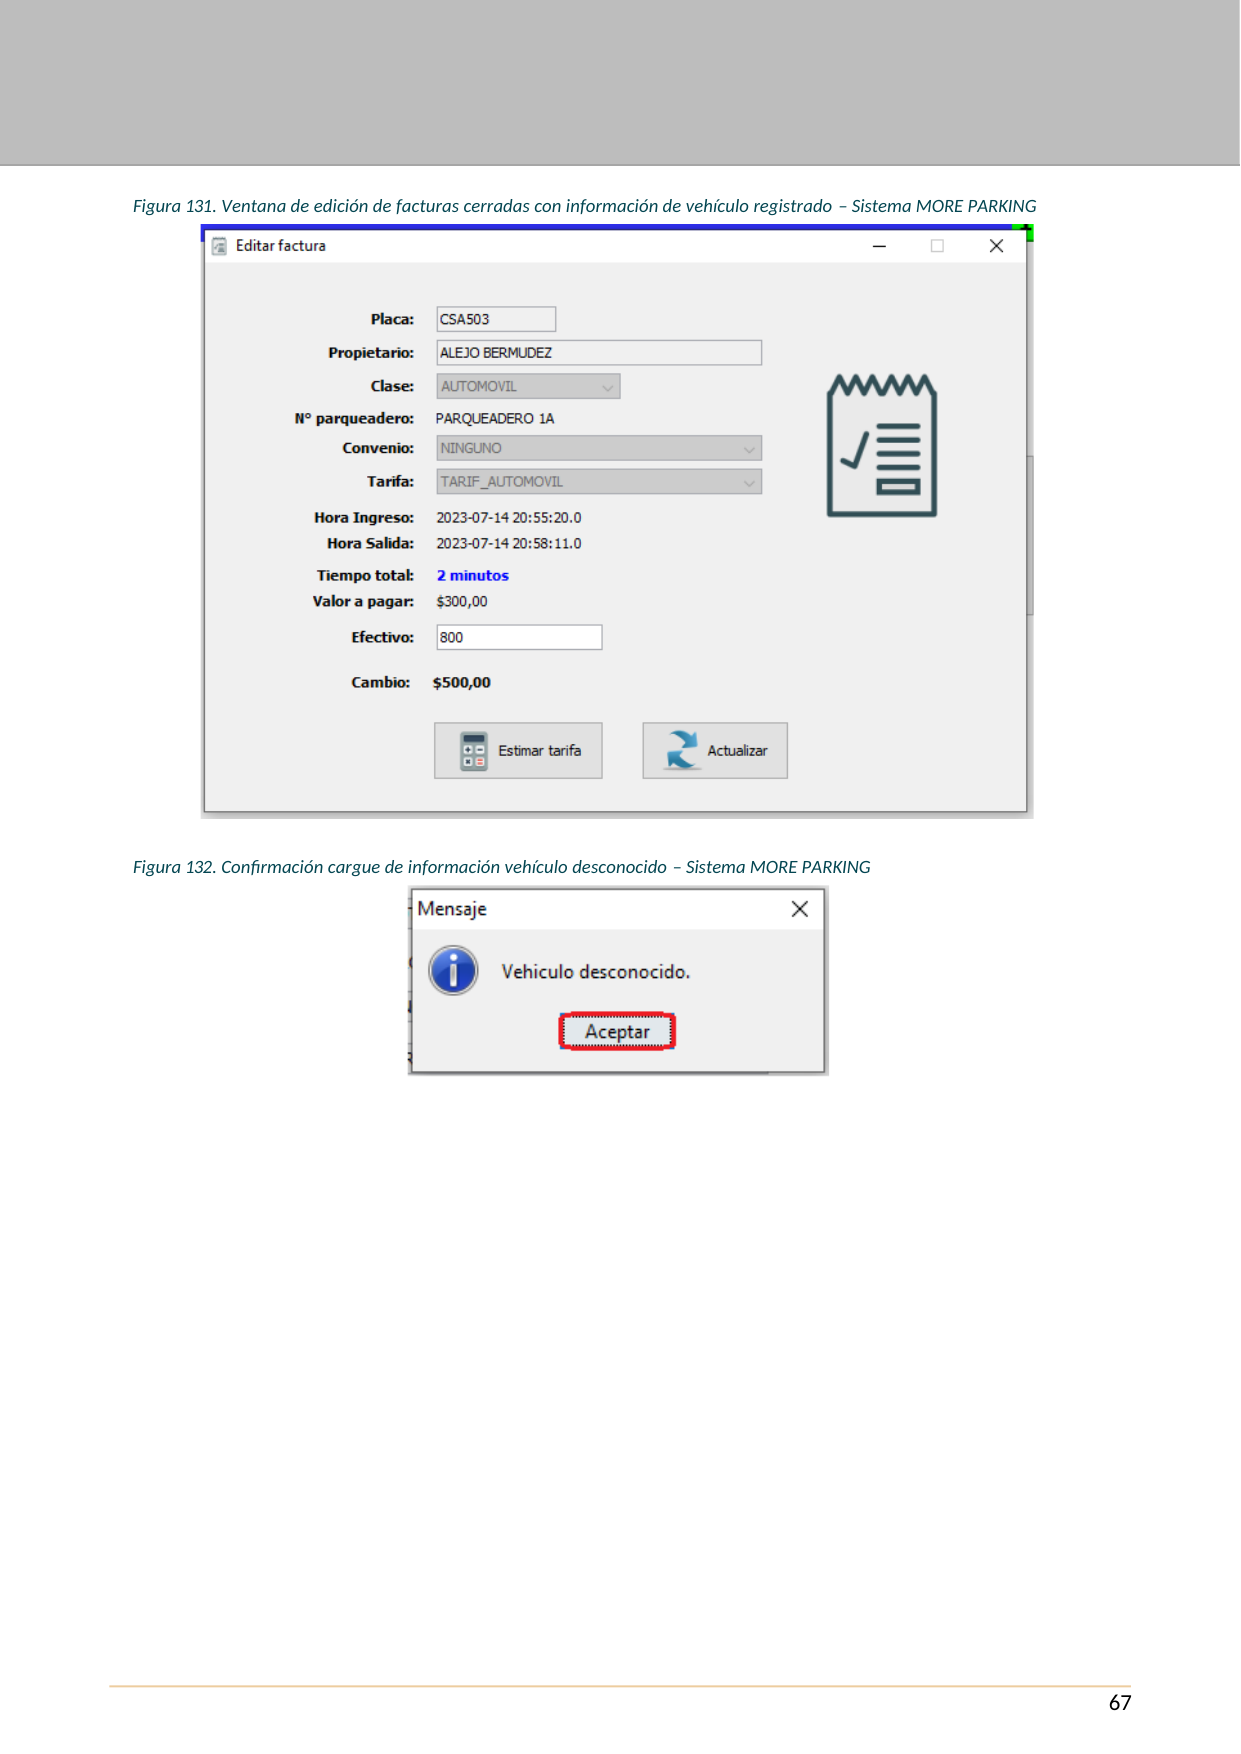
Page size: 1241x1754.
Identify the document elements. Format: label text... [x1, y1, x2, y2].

picture [200, 224, 1034, 819]
text Figura 131. Ventana de edición de facturas cerradas con información de vehículo registrado – Sistema MORE PARKING [133, 194, 1101, 217]
text Figura 132. Confirmación cargue de información vehículo desconocido – Sistema MORE PARKING [133, 855, 1101, 878]
picture [405, 884, 830, 1081]
